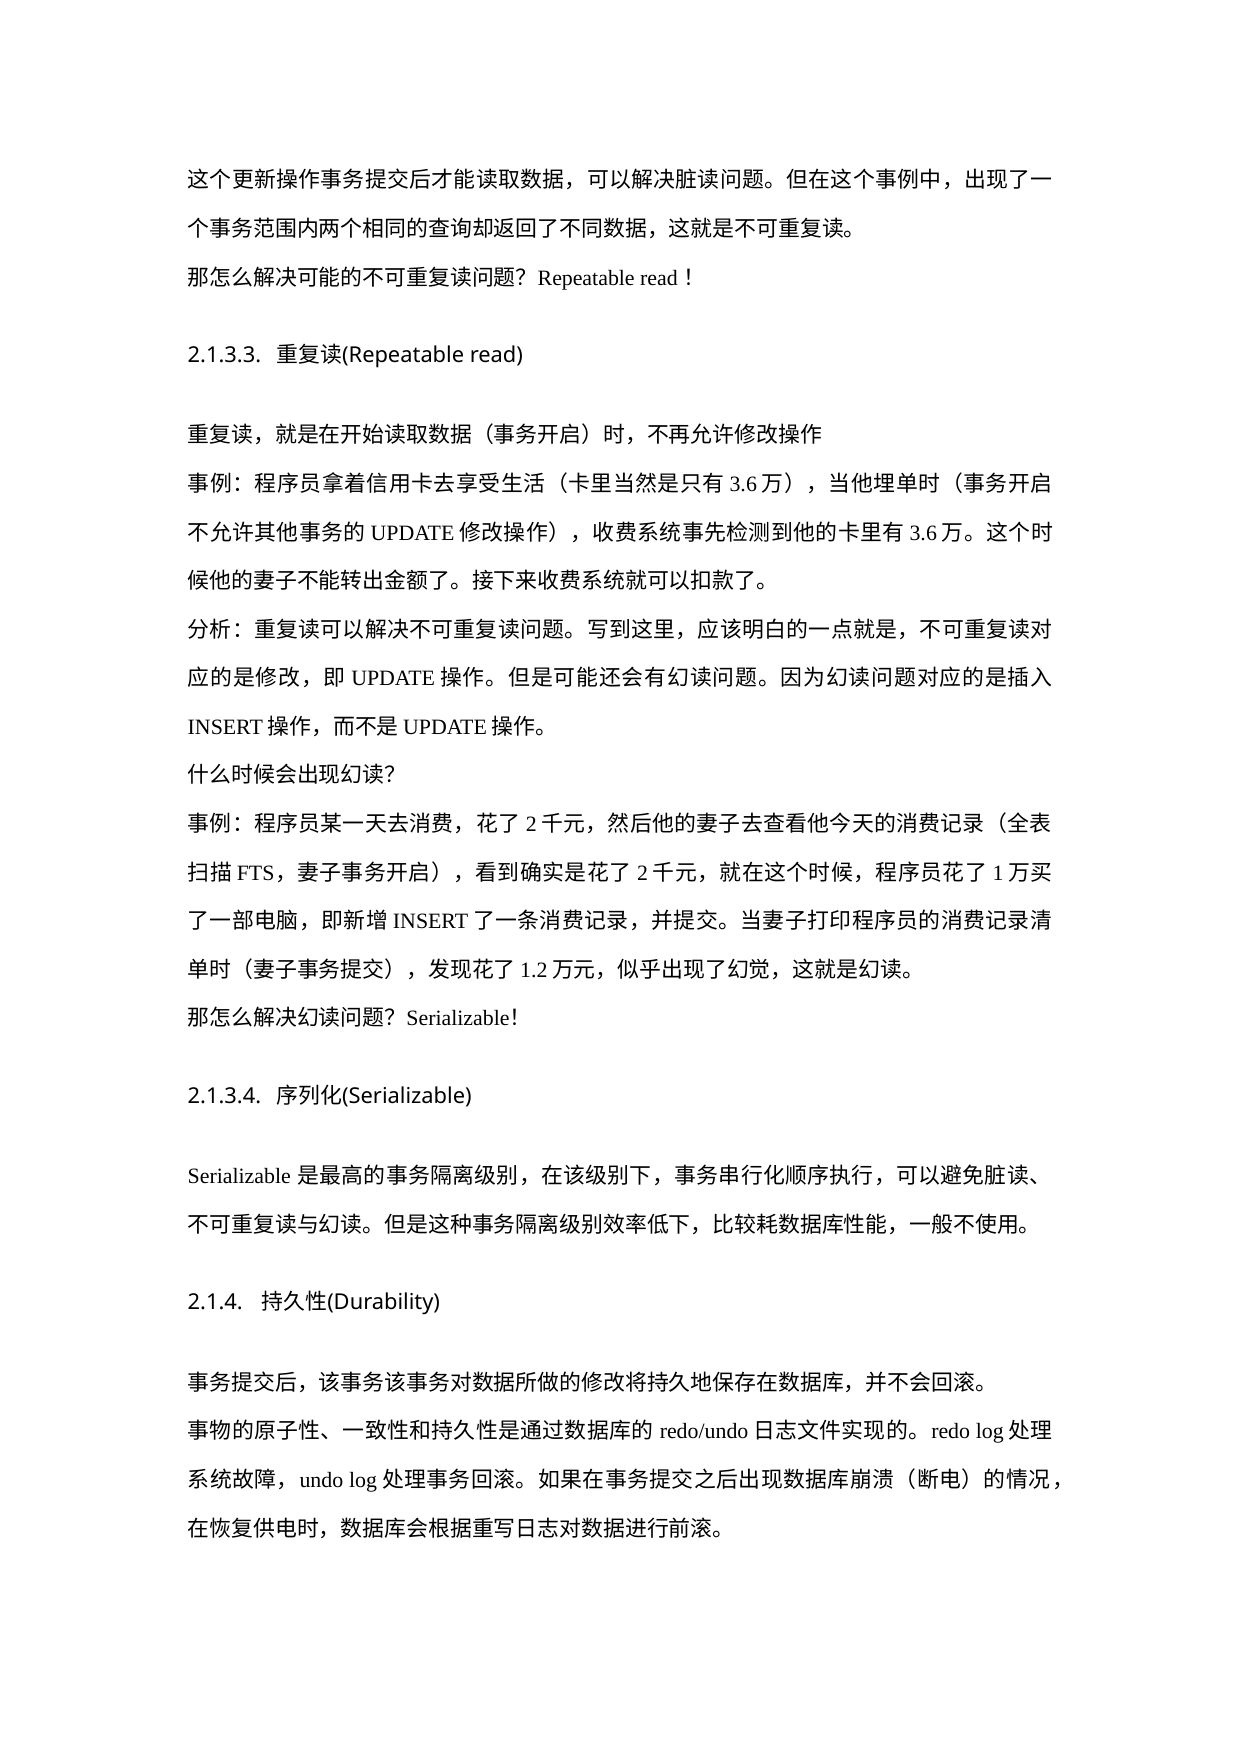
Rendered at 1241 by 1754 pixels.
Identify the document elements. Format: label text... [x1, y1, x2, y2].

text 那怎么解决幻读问题？Serializable！ [187, 1000, 1053, 1032]
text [187, 162, 1053, 243]
subtitle 重复读(Repeatable read) [187, 337, 1053, 369]
text 那怎么解决可能的不可重复读问题？Repeatable read ！ [187, 259, 1053, 292]
text Serializable 是最高的事务隔离级别，在该级别下，事务串行化顺序执行，可以避免脏读、不可重复读与幻读。但是这种事务隔离级别效率低下，比较耗数据库性能，一般不使用。 [187, 1158, 1053, 1239]
text 事物的原子性、一致性和持久性是通过数据库的redo/undo日志文件实现的。redo log处理系统故障，undo log处理事务回滚。如果在事务提交之后出现数据库崩溃（断电）的情况，在恢复供电时，数据库会根据重写日志对数据进行前滚。 [187, 1413, 1053, 1543]
text 分析：重复读可以解决不可重复读问题。写到这里，应该明白的一点就是，不可重复读对应的是修改，即UPDATE操作。但是可能还会有幻读问题。因为幻读问题对应的是插入INSERT操作，而不是UPDATE操作。 [187, 611, 1053, 741]
subtitle 序列化(Serializable) [187, 1077, 1053, 1110]
text 什么时候会出现幻读？ [187, 757, 1053, 789]
text 重复读，就是在开始读取数据（事务开启）时，不再允许修改操作 [187, 417, 1053, 449]
text 事务提交后，该事务该事务对数据所做的修改将持久地保存在数据库，并不会回滚。 [187, 1364, 1053, 1397]
subtitle 持久性(Durability) [187, 1284, 1053, 1317]
text 事例：程序员拿着信用卡去享受生活（卡里当然是只有3.6万），当他埋单时（事务开启，不允许其他事务的UPDATE修改操作），收费系统事先检测到他的卡里有3.6万。这个时候他的妻子不能转出金额了。接下来收费系统就可以扣款了。 [187, 465, 1053, 595]
text 事例：程序员某一天去消费，花了2千元，然后他的妻子去查看他今天的消费记录（全表扫描FTS，妻子事务开启），看到确实是花了2千元，就在这个时候，程序员花了1万买了一部电脑，即新增INSERT了一条消费记录，并提交。当妻子打印程序员的消费记录清单时（妻子事务提交），发现花了1.2万元，似乎出现了幻觉，这就是幻读。 [187, 805, 1053, 984]
